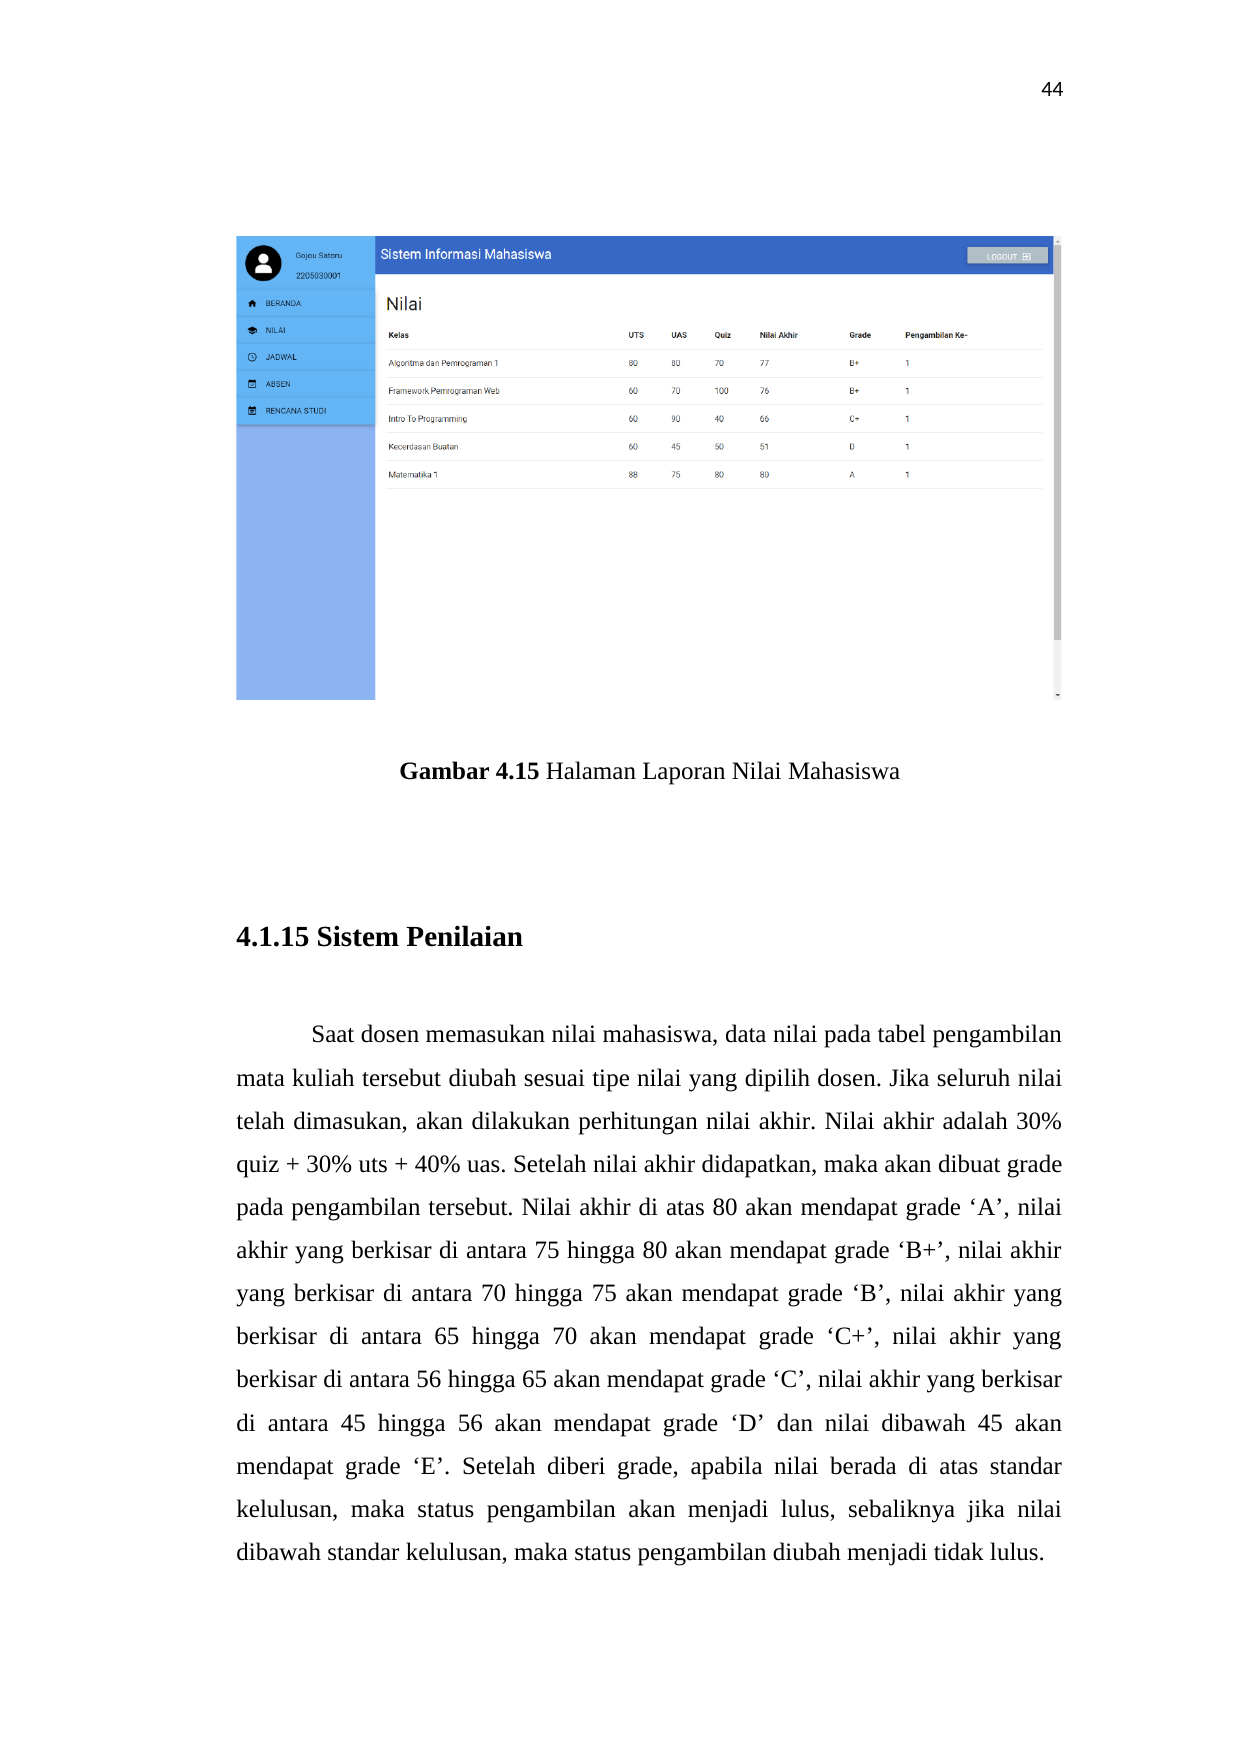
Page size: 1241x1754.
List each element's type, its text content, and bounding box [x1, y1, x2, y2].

text Saat dosen memasukan nilai mahasiswa, data nilai pada tabel pengambilan mata kuliah tersebut diubah sesuai tipe nilai yang dipilih dosen. Jika seluruh nilai telah dimasukan, akan dilakukan perhitungan nilai akhir. Nilai akhir adalah 30% quiz + 30% uts + 40% uas. Setelah nilai akhir didapatkan, maka akan dibuat grade pada pengambilan tersebut. Nilai akhir di atas 80 akan mendapat grade ‘A’, nilai akhir yang berkisar di antara 75 hingga 80 akan mendapat grade ‘B+’, nilai akhir yang berkisar di antara 70 hingga 75 akan mendapat grade ‘B’, nilai akhir yang berkisar di antara 65 hingga 70 akan mendapat grade ‘C+’, nilai akhir yang berkisar di antara 56 hingga 65 akan mendapat grade ‘C’, nilai akhir yang berkisar di antara 45 hingga 56 akan mendapat grade ‘D’ dan nilai dibawah 45 akan mendapat grade ‘E’. Setelah diberi grade, apabila nilai berada di atas standar kelulusan, maka status pengambilan akan menjadi lulus, sebaliknya jika nilai dibawah standar kelulusan, maka status pengambilan diubah menjadi tidak lulus. [236, 1019, 1063, 1566]
picture [236, 236, 1062, 700]
text Gambar 4.15 Halaman Laporan Nilai Mahasiswa [236, 756, 1063, 785]
text 4.1.15 Sistem Penilaian [236, 919, 1063, 952]
